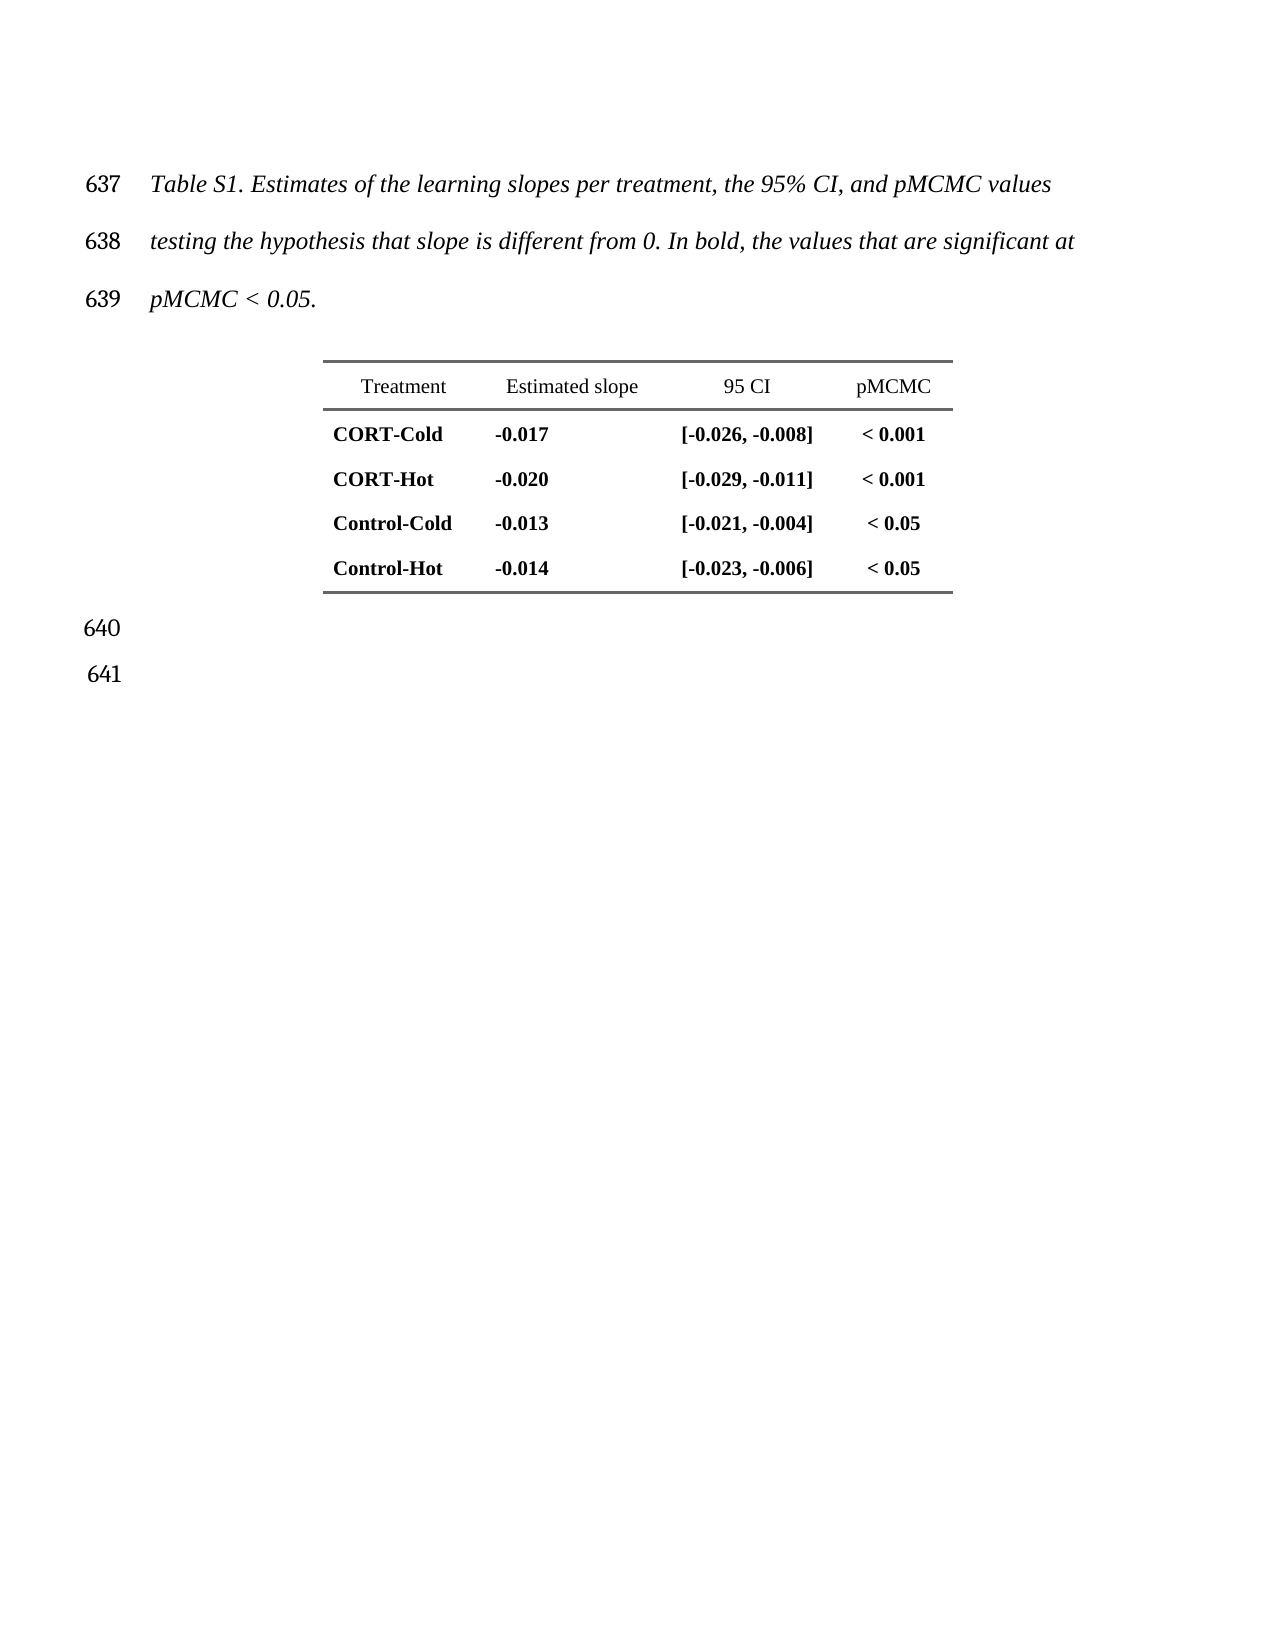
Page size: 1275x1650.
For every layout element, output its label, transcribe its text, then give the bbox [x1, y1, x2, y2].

table_cell Control-Cold [323, 501, 484, 546]
table_cell CORT-Hot [323, 456, 484, 501]
table_cell [-0.021, -0.004] [660, 501, 834, 546]
table_cell Control-Hot [323, 546, 484, 591]
table_cell < 0.001 [835, 411, 952, 456]
table_header pMCMC [835, 363, 952, 408]
text Table S1. Estimates of the learning slopes per treatment, the 95% CI, and pMCMC values testing the hypothesis that slope is different from 0. In bold, the values that are significant at pMCMC < 0.05. [150, 169, 1125, 312]
table_cell -0.014 [484, 546, 660, 591]
table_cell < 0.05 [835, 546, 952, 591]
table_cell [-0.023, -0.006] [660, 546, 834, 591]
table_cell -0.020 [484, 456, 660, 501]
table_cell -0.013 [484, 501, 660, 546]
table_cell -0.017 [484, 411, 660, 456]
table_cell [-0.026, -0.008] [660, 411, 834, 456]
table_cell [-0.029, -0.011] [660, 456, 834, 501]
table_header 95 CI [660, 363, 834, 408]
table_header Treatment [323, 363, 484, 408]
table_header Estimated slope [484, 363, 660, 408]
table_cell < 0.05 [835, 501, 952, 546]
table_cell CORT-Cold [323, 411, 484, 456]
table_cell < 0.001 [835, 456, 952, 501]
